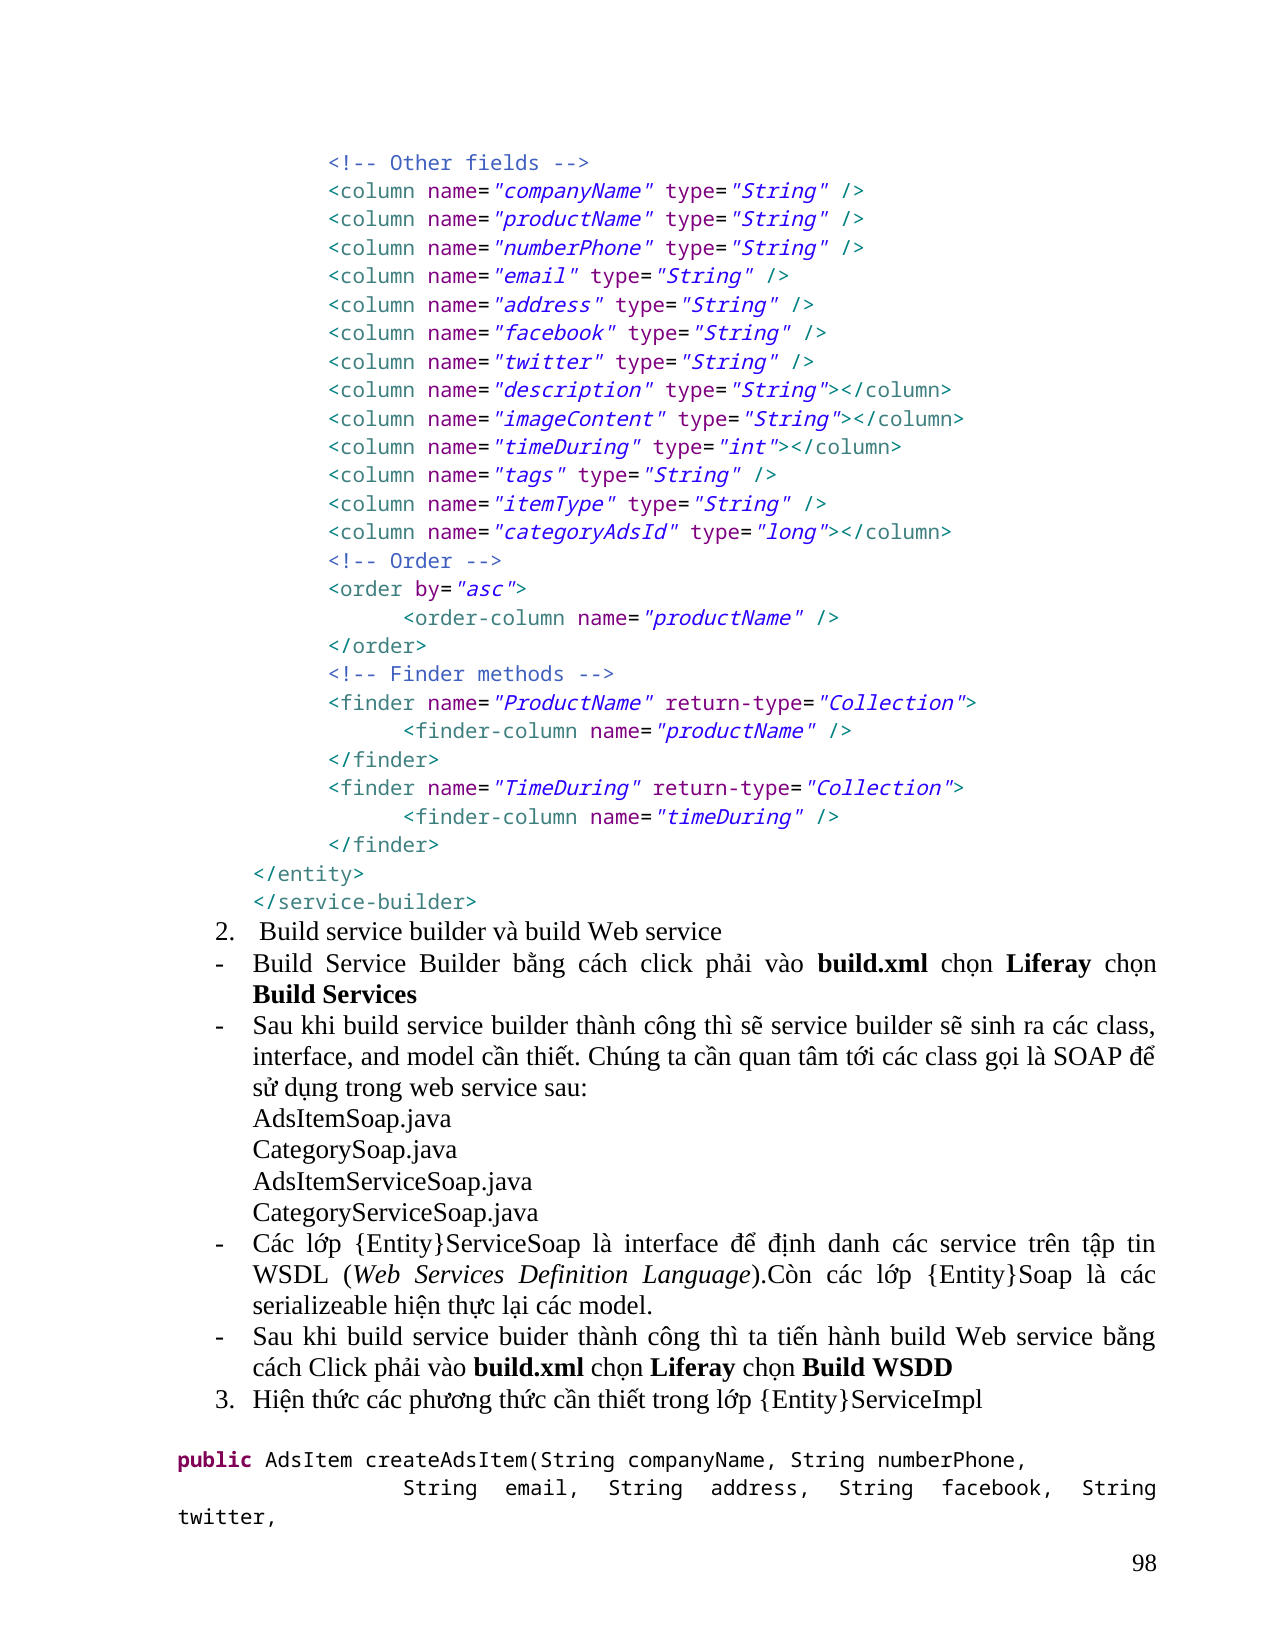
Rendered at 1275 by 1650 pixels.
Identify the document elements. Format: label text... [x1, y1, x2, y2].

text <column name="address" type="String" /> [177, 290, 1157, 318]
text <column name="timeDuring" type="int"></column> [177, 432, 1157, 461]
text <column name="itemType" type="String" /> [177, 489, 1157, 517]
list Hiện thức các phương thức cần thiết trong lớp {Entity}ServiceImpl [215, 1383, 1157, 1414]
text </order> [177, 631, 1157, 659]
text </entity> [177, 859, 1157, 887]
text <!-- Order --> [177, 546, 1157, 574]
text <column name="facebook" type="String" /> [177, 318, 1157, 347]
text <column name="companyName" type="String" /> [177, 176, 1157, 204]
text <finder-column name="timeDuring" /> [177, 802, 1157, 830]
text <column name="email" type="String" /> [177, 261, 1157, 290]
text <!-- Finder methods --> [177, 659, 1157, 688]
list Build service builder và build Web service [215, 916, 1157, 947]
text AdsItemSoap.java [252, 1102, 1157, 1133]
text <order by="asc"> [177, 574, 1157, 603]
text <finder name="ProductName" return-type="Collection"> [177, 688, 1157, 716]
text <column name="twitter" type="String" /> [177, 347, 1157, 375]
text CategoryServiceSoap.java [252, 1196, 1157, 1227]
text <column name="categoryAdsId" type="long"></column> [177, 517, 1157, 546]
list </service-builder> [252, 887, 1157, 916]
list Sau khi build service buider thành công thì ta tiến hành build Web service bằng cách Click phải vào build.xml chọn Liferay chọn Build WSDD [215, 1320, 1157, 1383]
text <order-column name="productName" /> [177, 603, 1157, 631]
text <column name="tags" type="String" /> [177, 461, 1157, 489]
text AdsItemServiceSoap.java [252, 1165, 1157, 1196]
text <column name="description" type="String"></column> [177, 375, 1157, 404]
text <column name="imageContent" type="String"></column> [177, 404, 1157, 432]
text public AdsItem createAdsItem(String companyName, String numberPhone, [177, 1445, 1157, 1473]
text <column name="productName" type="String" /> [177, 204, 1157, 233]
text </finder> [177, 830, 1157, 859]
text <column name="numberPhone" type="String" /> [177, 233, 1157, 261]
list Sau khi build service builder thành công thì sẽ service builder sẽ sinh ra các class, interface, and model cần thiết. Chúng ta cần quan tâm tới các class gọi là SOAP để sử dụng trong web service sau: [215, 1009, 1157, 1102]
text <!-- Other fields --> [177, 148, 1157, 176]
text <finder name="TimeDuring" return-type="Collection"> [177, 773, 1157, 802]
text <finder-column name="productName" /> [177, 716, 1157, 745]
list Build Service Builder bằng cách click phải vào build.xml chọn Liferay chọn Build Services [215, 947, 1157, 1009]
text CategorySoap.java [252, 1133, 1157, 1165]
text </finder> [177, 745, 1157, 773]
text String email, String address, String facebook, String twitter, [177, 1473, 1157, 1530]
list Các lớp {Entity}ServiceSoap là interface để định danh các service trên tập tin WSDL (Web Services Definition Language).Còn các lớp {Entity}Soap là các serializeable hiện thực lại các model. [215, 1227, 1157, 1320]
